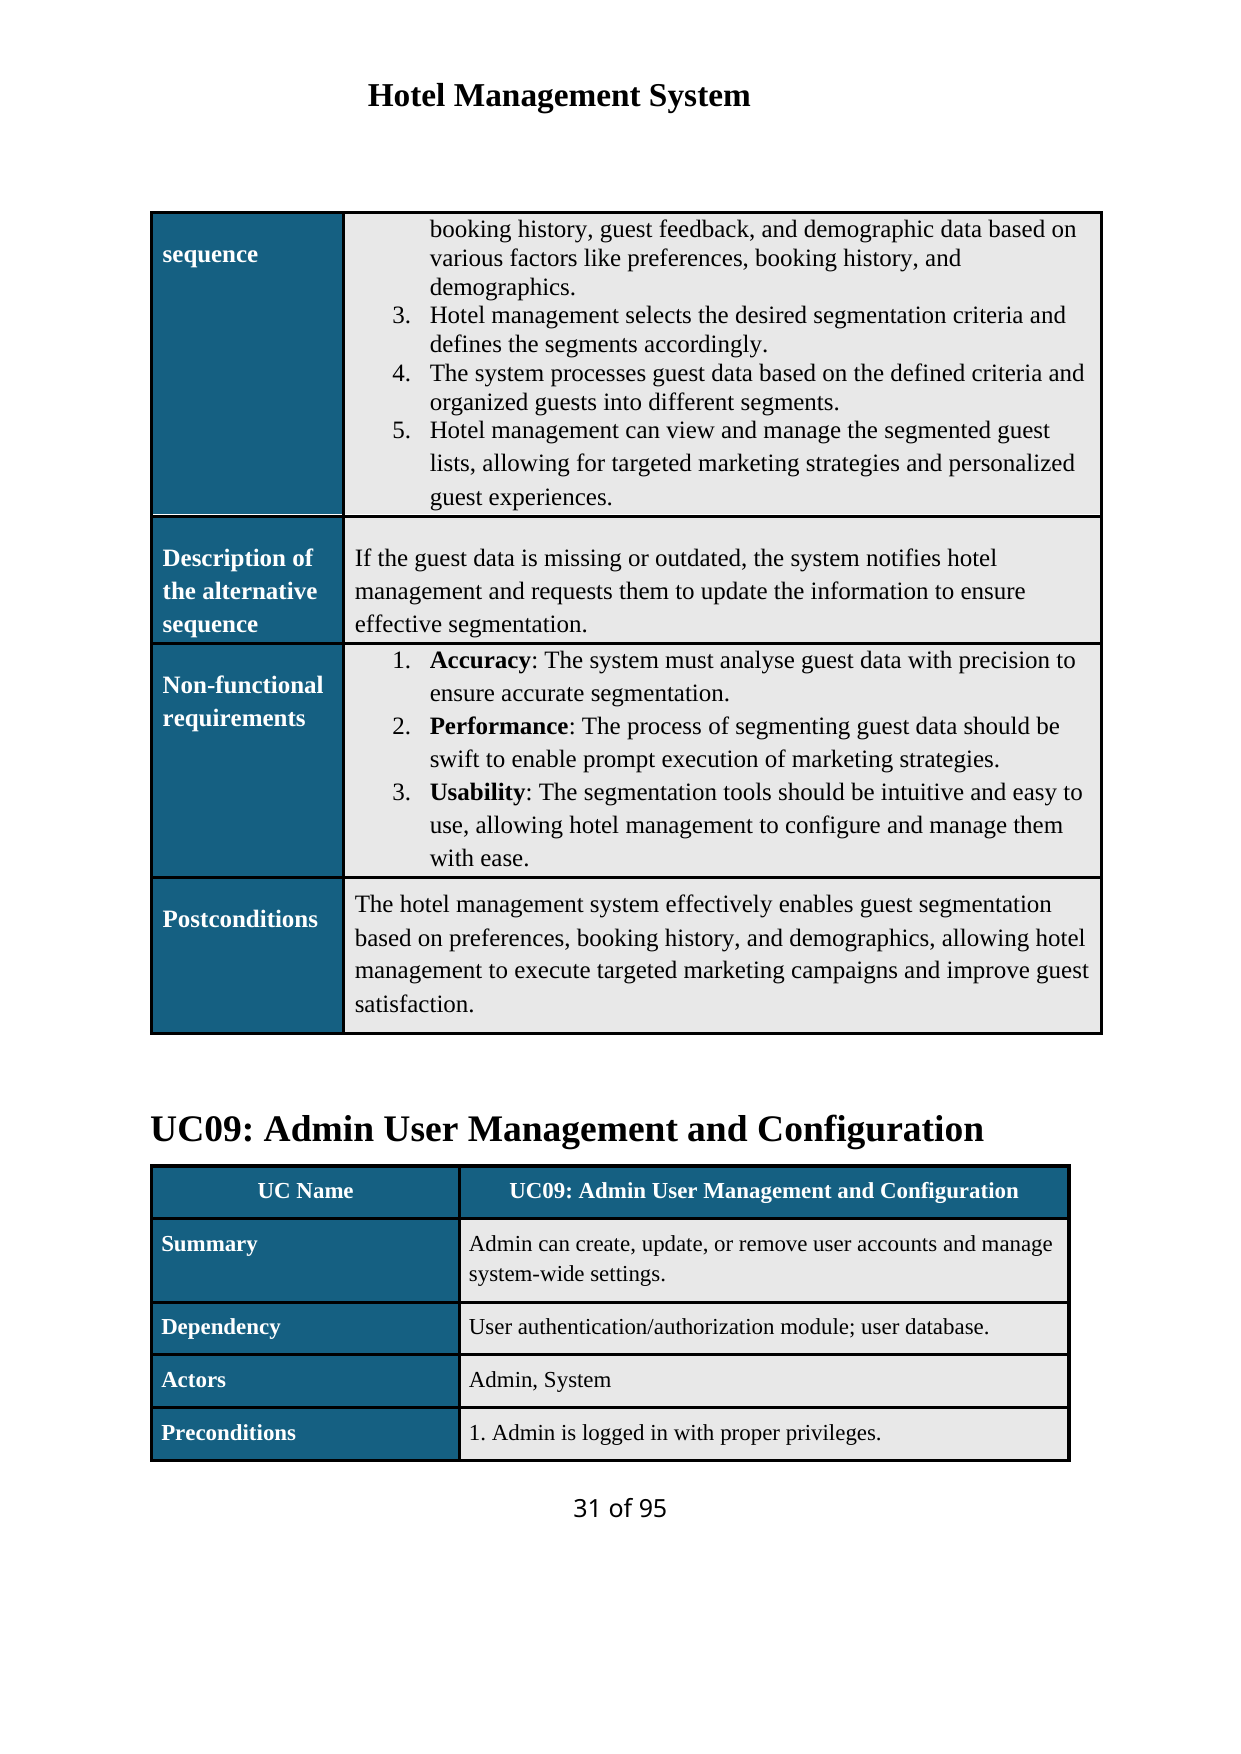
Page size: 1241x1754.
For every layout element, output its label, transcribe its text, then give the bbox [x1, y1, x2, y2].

table_cell The hotel management system effectively enables guest segmentation based on preferences, booking history, and demographics, allowing hotel management to execute targeted marketing campaigns and improve guest satisfaction. [345, 879, 1100, 1032]
subtitle UC09: Admin User Management and Configuration [150, 1106, 1090, 1149]
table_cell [345, 214, 1100, 514]
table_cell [153, 214, 342, 514]
table_cell Admin can create, update, or remove user accounts and manage system-wide settings. [461, 1220, 1067, 1301]
table_cell If the guest data is missing or outdated, the system notifies hotel management and requests them to update the information to ensure effective segmentation. [345, 518, 1100, 642]
table_cell Summary [153, 1220, 458, 1301]
table_header UC Name [153, 1168, 458, 1217]
table_cell Preconditions [153, 1409, 458, 1459]
table_cell Description of the alternative sequence [153, 518, 342, 642]
table_cell User authentication/authorization module; user database. [461, 1304, 1067, 1353]
table_cell Dependency [153, 1304, 458, 1353]
table_cell Accuracy: The system must analyse guest data with precision to ensure accurate segmentation. Performance: The process of segmenting guest data should be swift to enable prompt execution of marketing strategies. Usability: The segmentation tools should be intuitive and easy to use, allowing hotel management to configure and manage them with ease. [345, 645, 1100, 876]
table_header UC09: Admin User Management and Configuration [461, 1168, 1067, 1217]
table_cell Actors [153, 1356, 458, 1406]
table_cell Admin, System [461, 1356, 1067, 1406]
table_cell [461, 1409, 1067, 1459]
table_cell Postconditions [153, 879, 342, 1032]
table_cell Non-functional requirements [153, 645, 342, 876]
